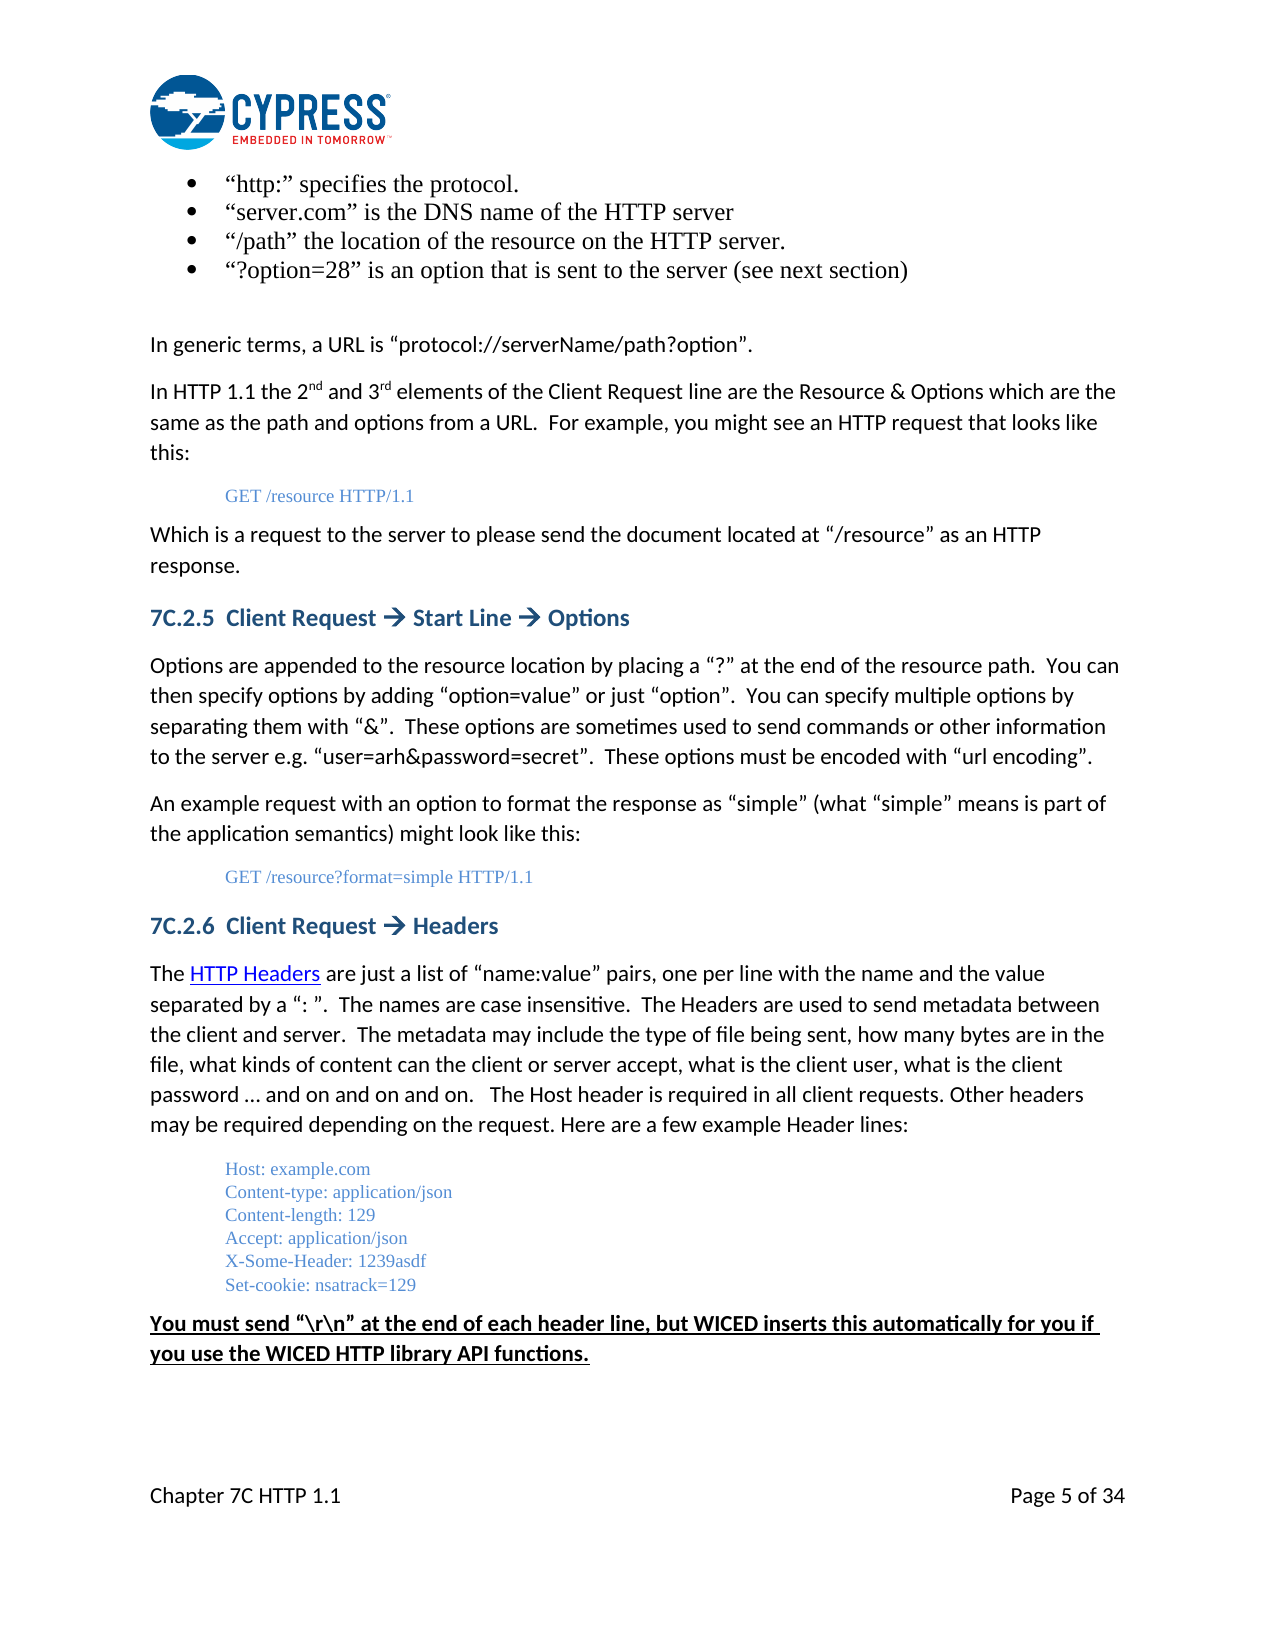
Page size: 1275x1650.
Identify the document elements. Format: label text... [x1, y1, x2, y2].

list “http:” specifies the protocol. [187, 169, 1125, 197]
list “?option=28” is an option that is sent to the server (see next section) [187, 255, 1125, 284]
text Which is a request to the server to please send the document located at “/resource” as an HTTP response. [150, 521, 1125, 579]
subtitle Client Request Start Line Options [150, 602, 1125, 632]
text The HTTP Headers are just a list of “name:value” pairs, one per line with the name and the value separated by a “: ”. The names are case insensitive. The Headers are used to send metadata between the client and server. The metadata may include the type of file being sent, how many bytes are in the file, what kinds of content can the client or server accept, what is the client user, what is the client password … and on and on and on. The Host header is required in all client requests. Other headers may be required depending on the request. Here are a few example Header lines: [150, 959, 1125, 1139]
list “/path” the location of the resource on the HTTP server. [187, 226, 1125, 255]
text You must send “\r\n” at the end of each header line, but WICED inserts this automatically for you if you use the WICED HTTP library API functions. [150, 1309, 1125, 1368]
text Content-type: application/json [225, 1181, 1125, 1202]
subtitle Client Request Headers [150, 910, 1125, 941]
text In HTTP 1.1 the 2nd and 3rd elements of the Client Request line are the Resource & Options which are the same as the path and options from a URL. For example, you might see an HTTP request that looks like this: [150, 377, 1125, 466]
text Host: example.com [225, 1157, 1125, 1179]
text GET /resource?format=simple HTTP/1.1 [225, 866, 1125, 887]
list “server.com” is the DNS name of the HTTP server [187, 197, 1125, 226]
text X-Some-Header: 1239asdf [225, 1250, 1125, 1272]
text Accept: application/json [225, 1227, 1125, 1249]
text GET /resource HTTP/1.1 [225, 485, 1125, 506]
text Options are appended to the resource location by placing a “?” at the end of the resource path. You can then specify options by adding “option=value” or just “option”. You can specify multiple options by separating them with “&”. These options are sometimes used to send commands or other information to the server e.g. “user=arh&password=secret”. These options must be encoded with “url encoding”. [150, 651, 1125, 770]
picture [150, 75, 392, 150]
text In generic terms, a URL is “protocol://serverName/path?option”. [150, 331, 1125, 359]
text Set-cookie: nsatrack=129 [225, 1274, 1125, 1295]
text Content-length: 129 [225, 1204, 1125, 1226]
text An example request with an option to format the response as “simple” (what “simple” means is part of the application semantics) might look like this: [150, 789, 1125, 847]
